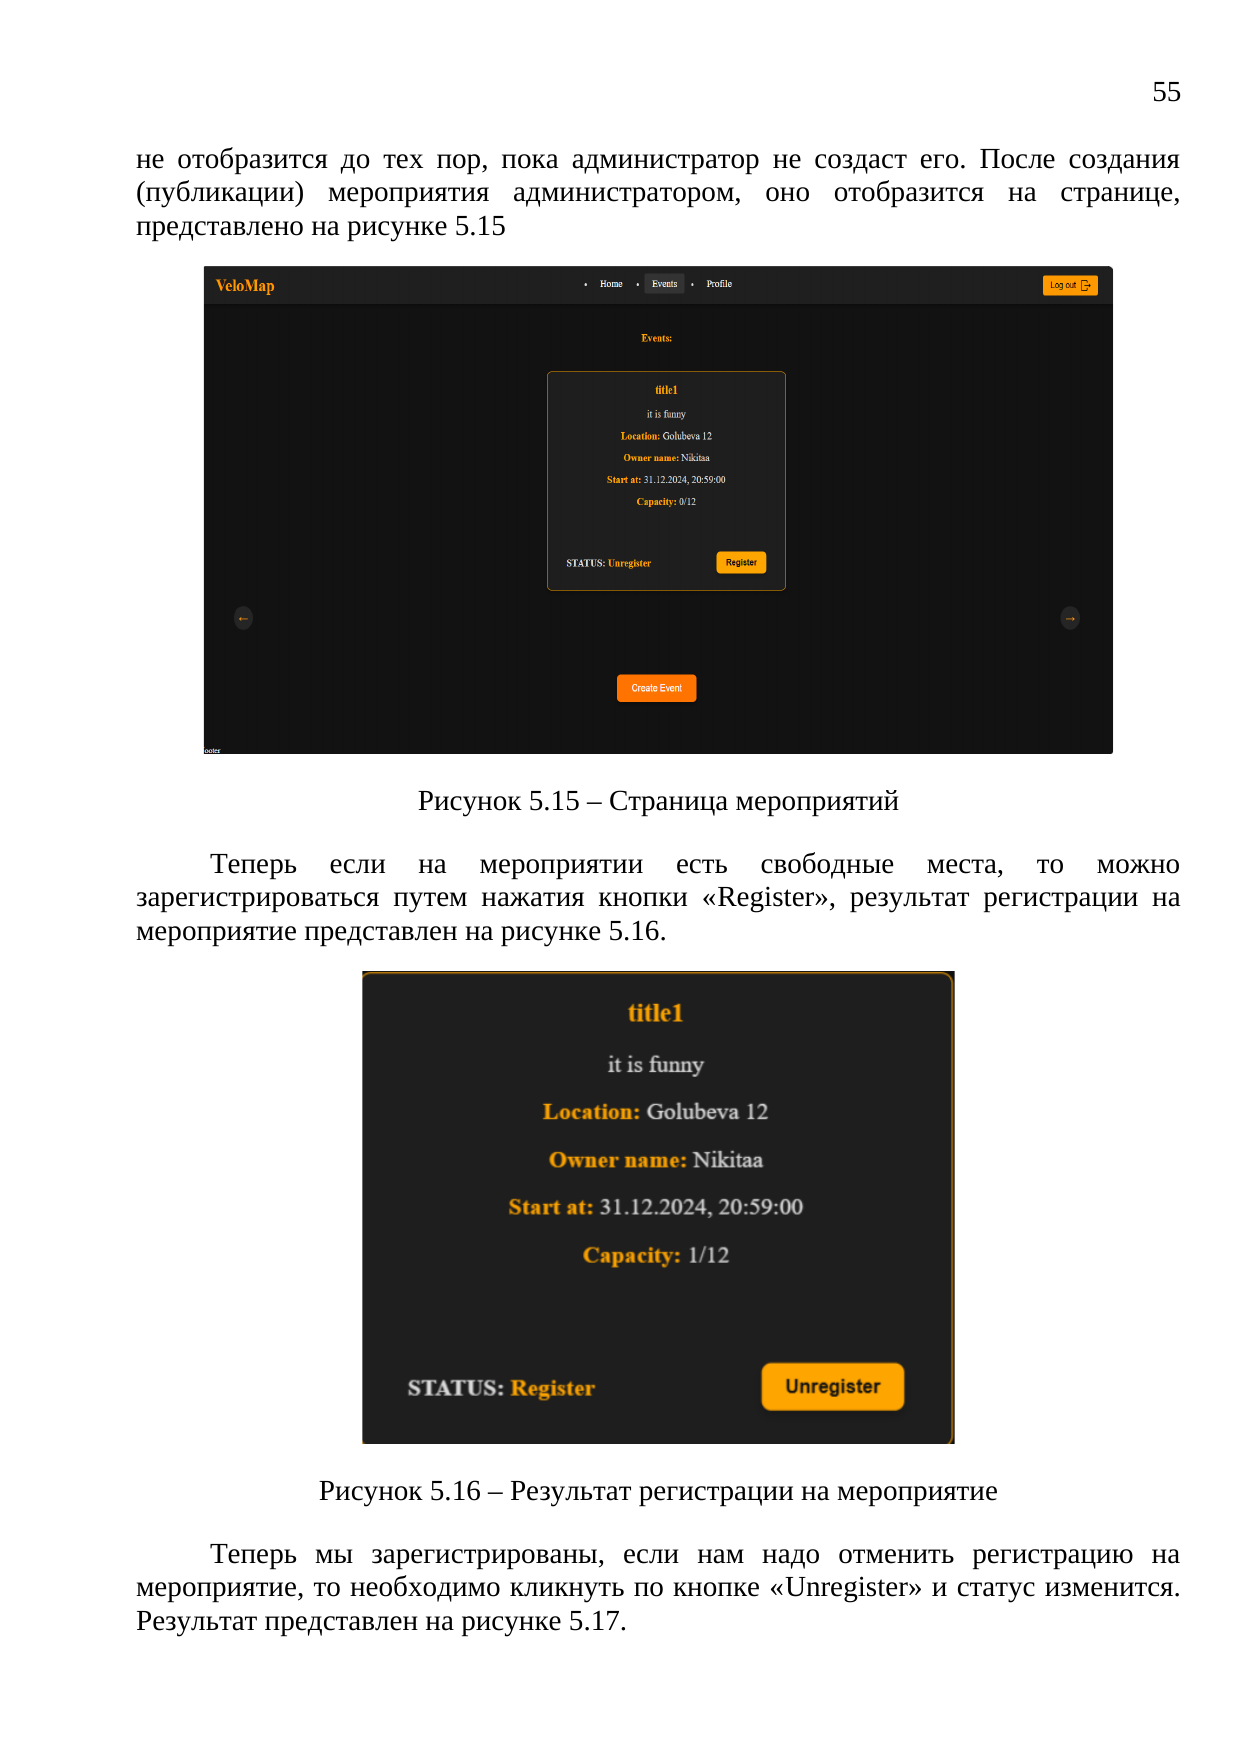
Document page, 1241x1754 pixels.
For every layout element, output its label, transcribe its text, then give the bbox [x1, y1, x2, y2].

text Теперь мы зарегистрированы, если нам надо отменить регистрацию на мероприятие, то необходимо кликнуть по кнопке «Unregister» и статус изменится. Результат представлен на рисунке 5.17. [136, 1536, 1181, 1637]
text Рисунок 5.16 – Результат регистрации на мероприятие [136, 1473, 1181, 1507]
picture [203, 266, 1114, 754]
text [136, 141, 1181, 242]
text Рисунок 5.15 – Страница мероприятий [136, 783, 1181, 817]
text Теперь если на мероприятии есть свободные места, то можно зарегистрироваться путем нажатия кнопки «Register», результат регистрации на мероприятие представлен на рисунке 5.16. [136, 846, 1181, 947]
picture [362, 971, 955, 1444]
